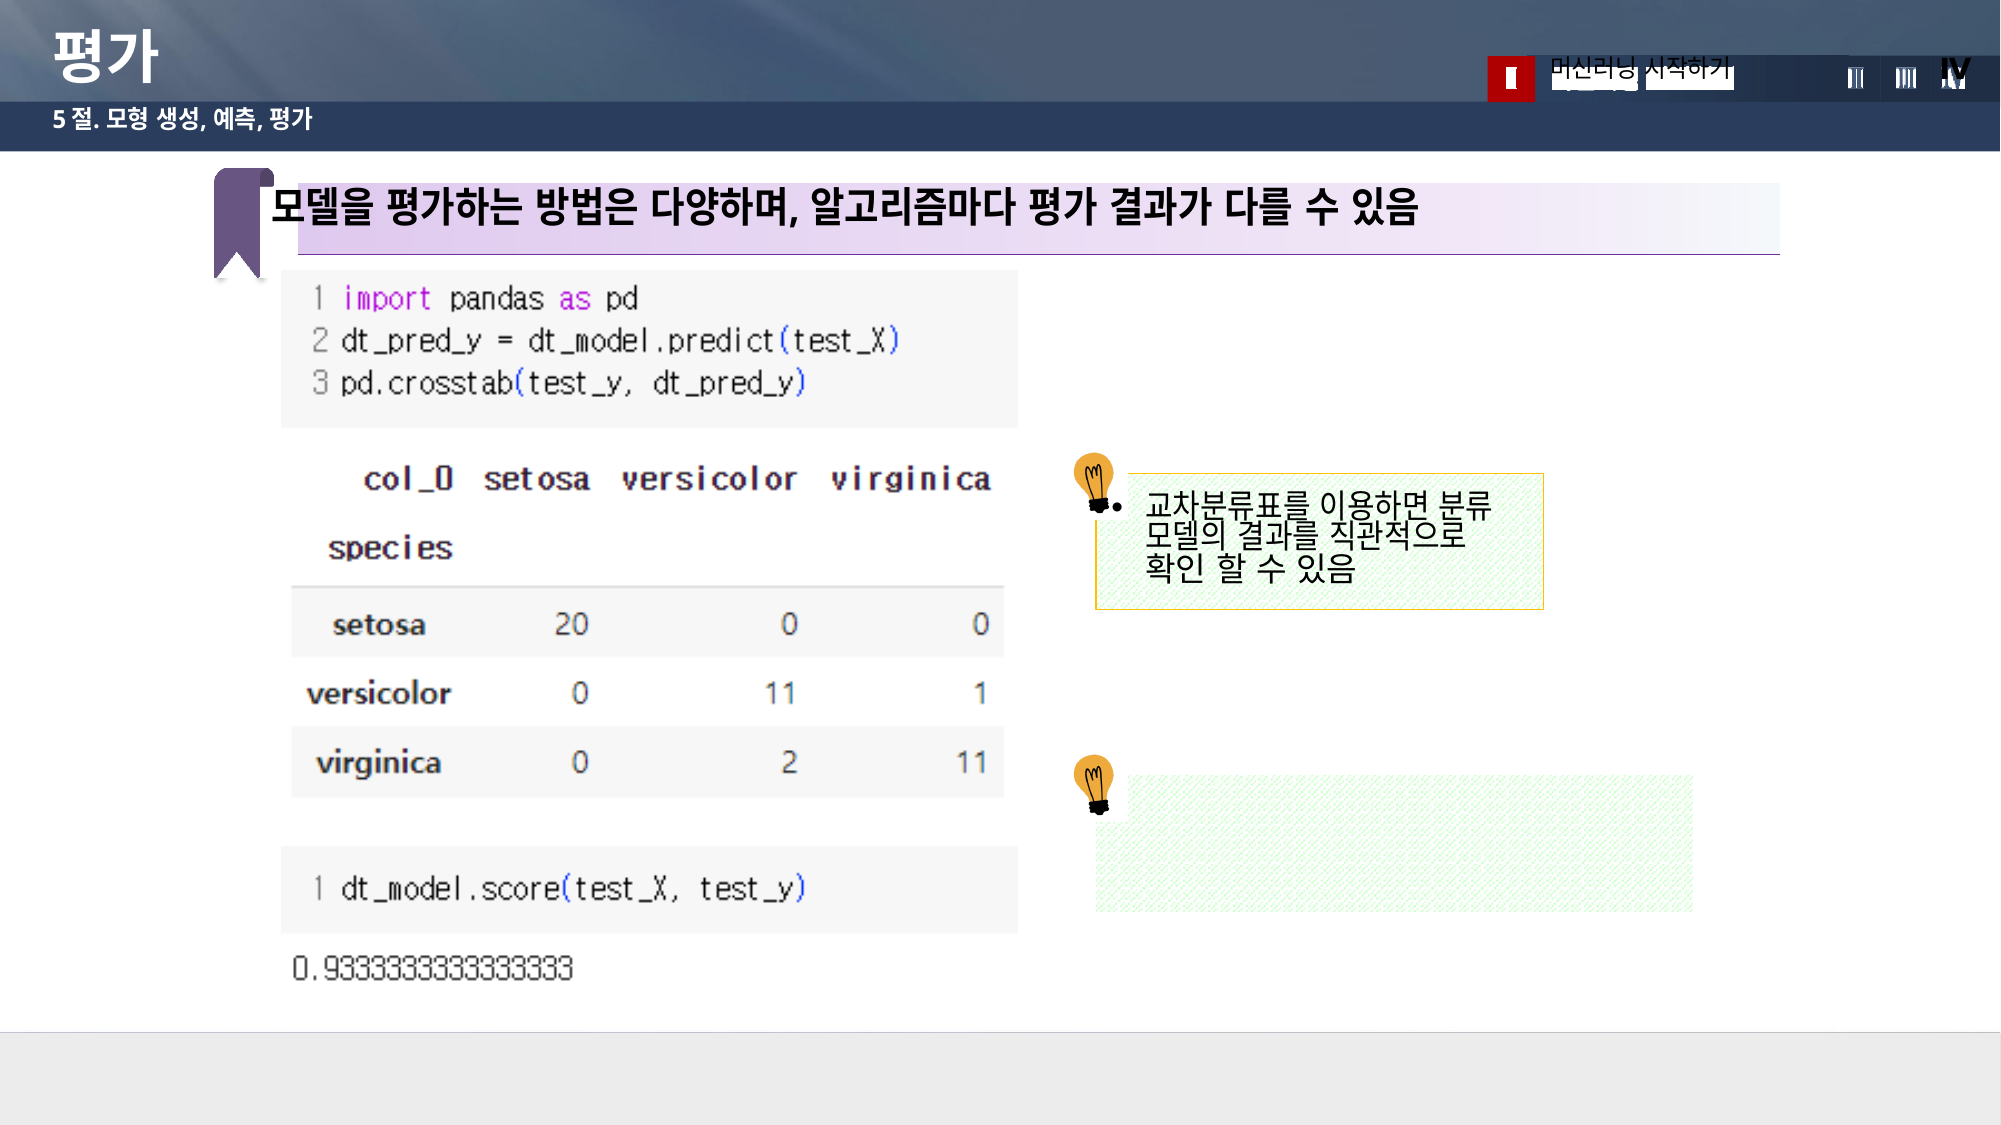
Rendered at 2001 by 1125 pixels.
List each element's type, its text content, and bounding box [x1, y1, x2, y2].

picture [0, 0, 2001, 1125]
subtitle 모델을 평가하는 방법은 다양하며, 알고리즘마다 평가 결과가 다를 수 있음 [271, 174, 1489, 234]
text 평가 [52, 2, 1489, 98]
text 머신러닝 시작하기 Ⅳ [1550, 46, 2000, 88]
list 교차분류표를 이용하면 분류 모델의 결과를 직관적으로 확인 할 수 있음 [1111, 492, 1514, 591]
picture [1506, 67, 1517, 89]
text 5절. 모형 생성, 예측, 평가 [52, 99, 1489, 136]
